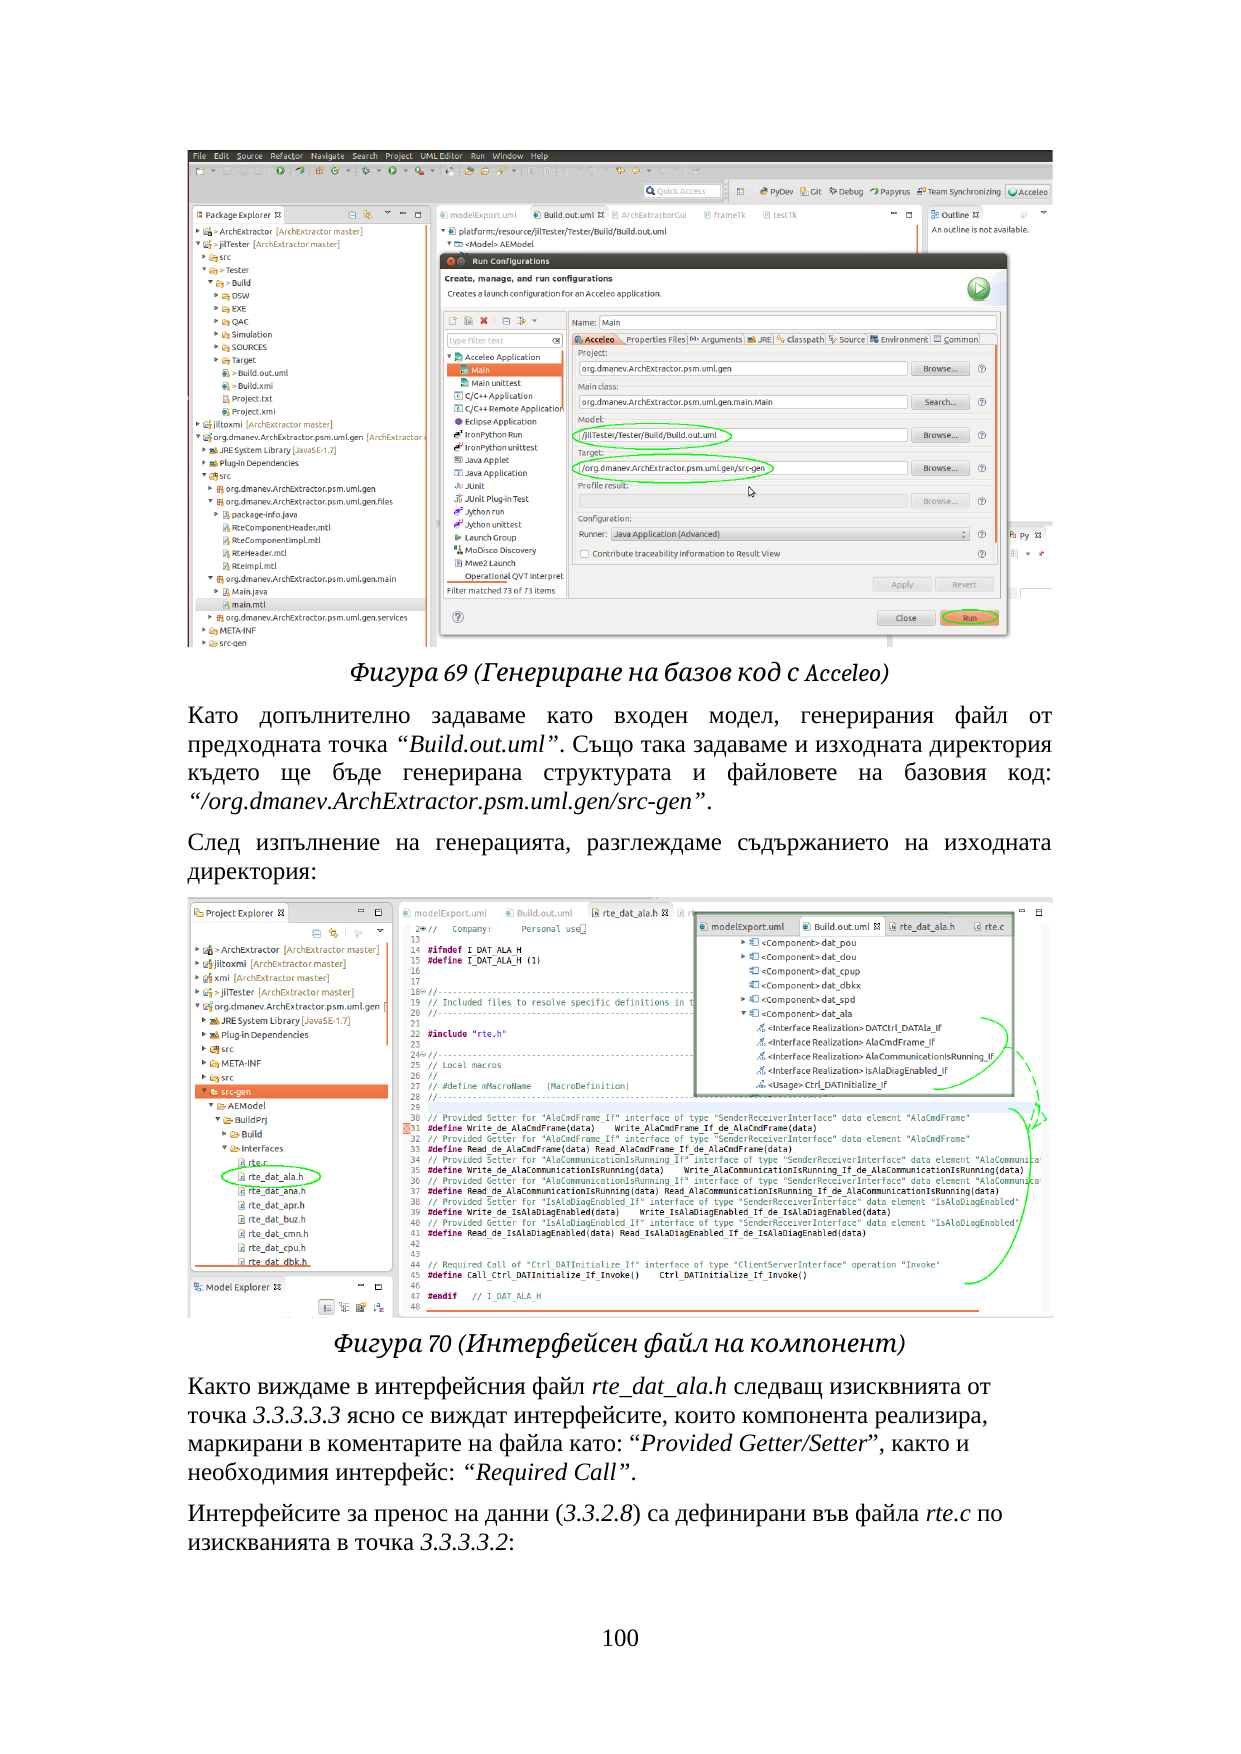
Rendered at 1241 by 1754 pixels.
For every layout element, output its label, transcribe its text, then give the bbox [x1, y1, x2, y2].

text Като допълнително задаваме като входен модел, генерирания файл от предходната точка “Build.out.uml”. Също така задаваме и изходната директория където ще бъде генерирана структурата и файловете на базовия код: “/org.dmanev.ArchExtractor.psm.uml.gen/src-gen”. [187, 700, 1053, 815]
text Както виждаме в интерфейсния файл rte_dat_ala.h следващ изисквнията от точка 3.3.3.3.3 ясно се виждат интерфейсите, които компонента реализира, маркирани в коментарите на файла като: “Provided Getter/Setter”, както и необходимия интерфейс: “Required Call”. [187, 1371, 1053, 1486]
text Интерфейсите за пренос на данни (3.3.2.8) са дефинирани във файла rte.c по изискванията в точка 3.3.3.3.2: [187, 1498, 1053, 1556]
text След изпълнение на генерацията, разглеждаме съдържанието на изходната директория: [187, 827, 1053, 885]
text Фигура 69 (Генериране на базов код с Acceleo) [187, 659, 1053, 687]
picture [187, 150, 1053, 647]
text Фигура 70 (Интерфейсен файл на компонент) [187, 1330, 1053, 1358]
picture [187, 897, 1053, 1318]
